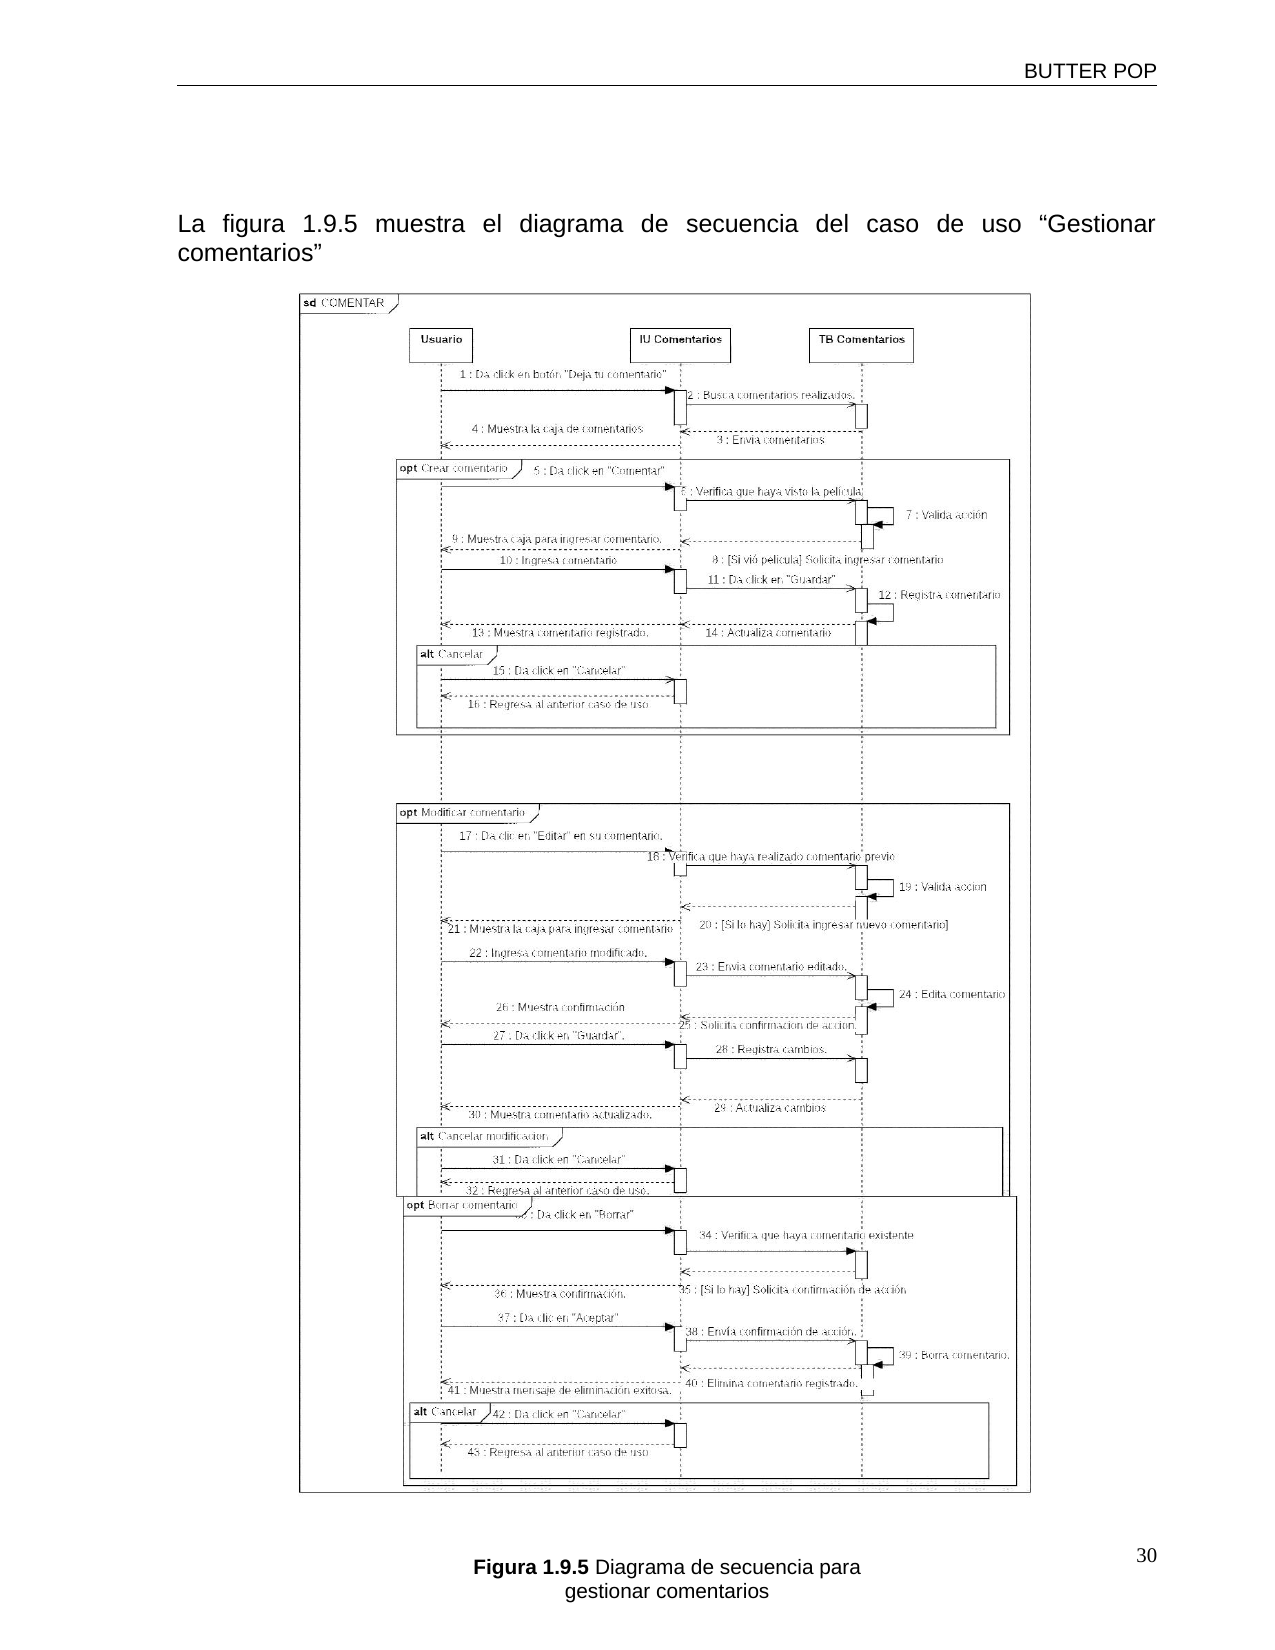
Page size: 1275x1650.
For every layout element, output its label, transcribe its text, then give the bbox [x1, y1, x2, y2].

picture [270, 285, 1064, 1526]
text La figura 1.9.5 muestra el diagrama de secuencia del caso de uso “Gestionar comentarios” [177, 209, 1157, 267]
